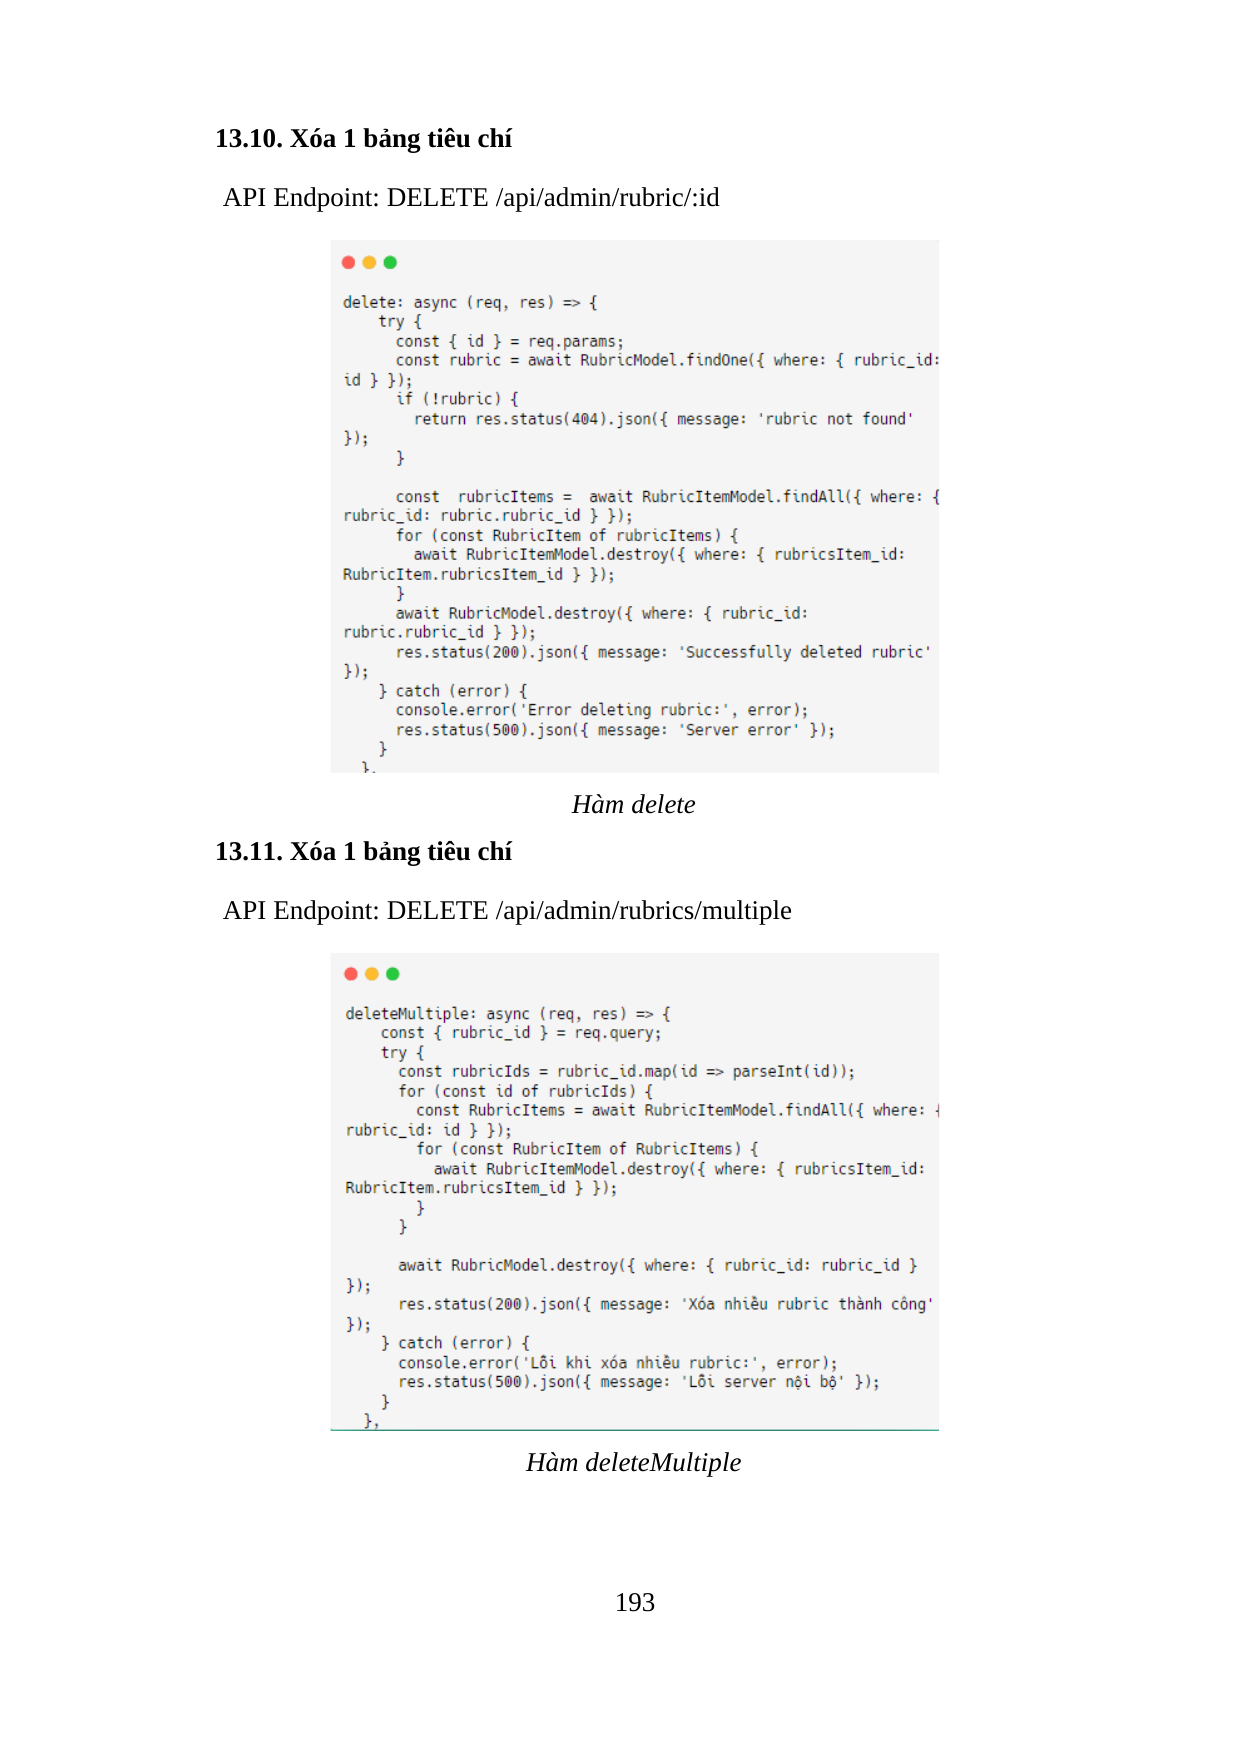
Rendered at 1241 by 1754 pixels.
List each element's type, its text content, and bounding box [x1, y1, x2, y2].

text 13.10. Xóa 1 bảng tiêu chí [215, 122, 1122, 153]
text 13.11. Xóa 1 bảng tiêu chí [215, 835, 1122, 866]
text Hàm deleteMultiple [148, 1446, 1122, 1477]
text API Endpoint: DELETE /api/admin/rubric/:id [148, 181, 1122, 212]
picture [330, 240, 940, 773]
text API Endpoint: DELETE /api/admin/rubrics/multiple [148, 894, 1122, 925]
picture [330, 953, 940, 1431]
text Hàm delete [148, 788, 1122, 819]
